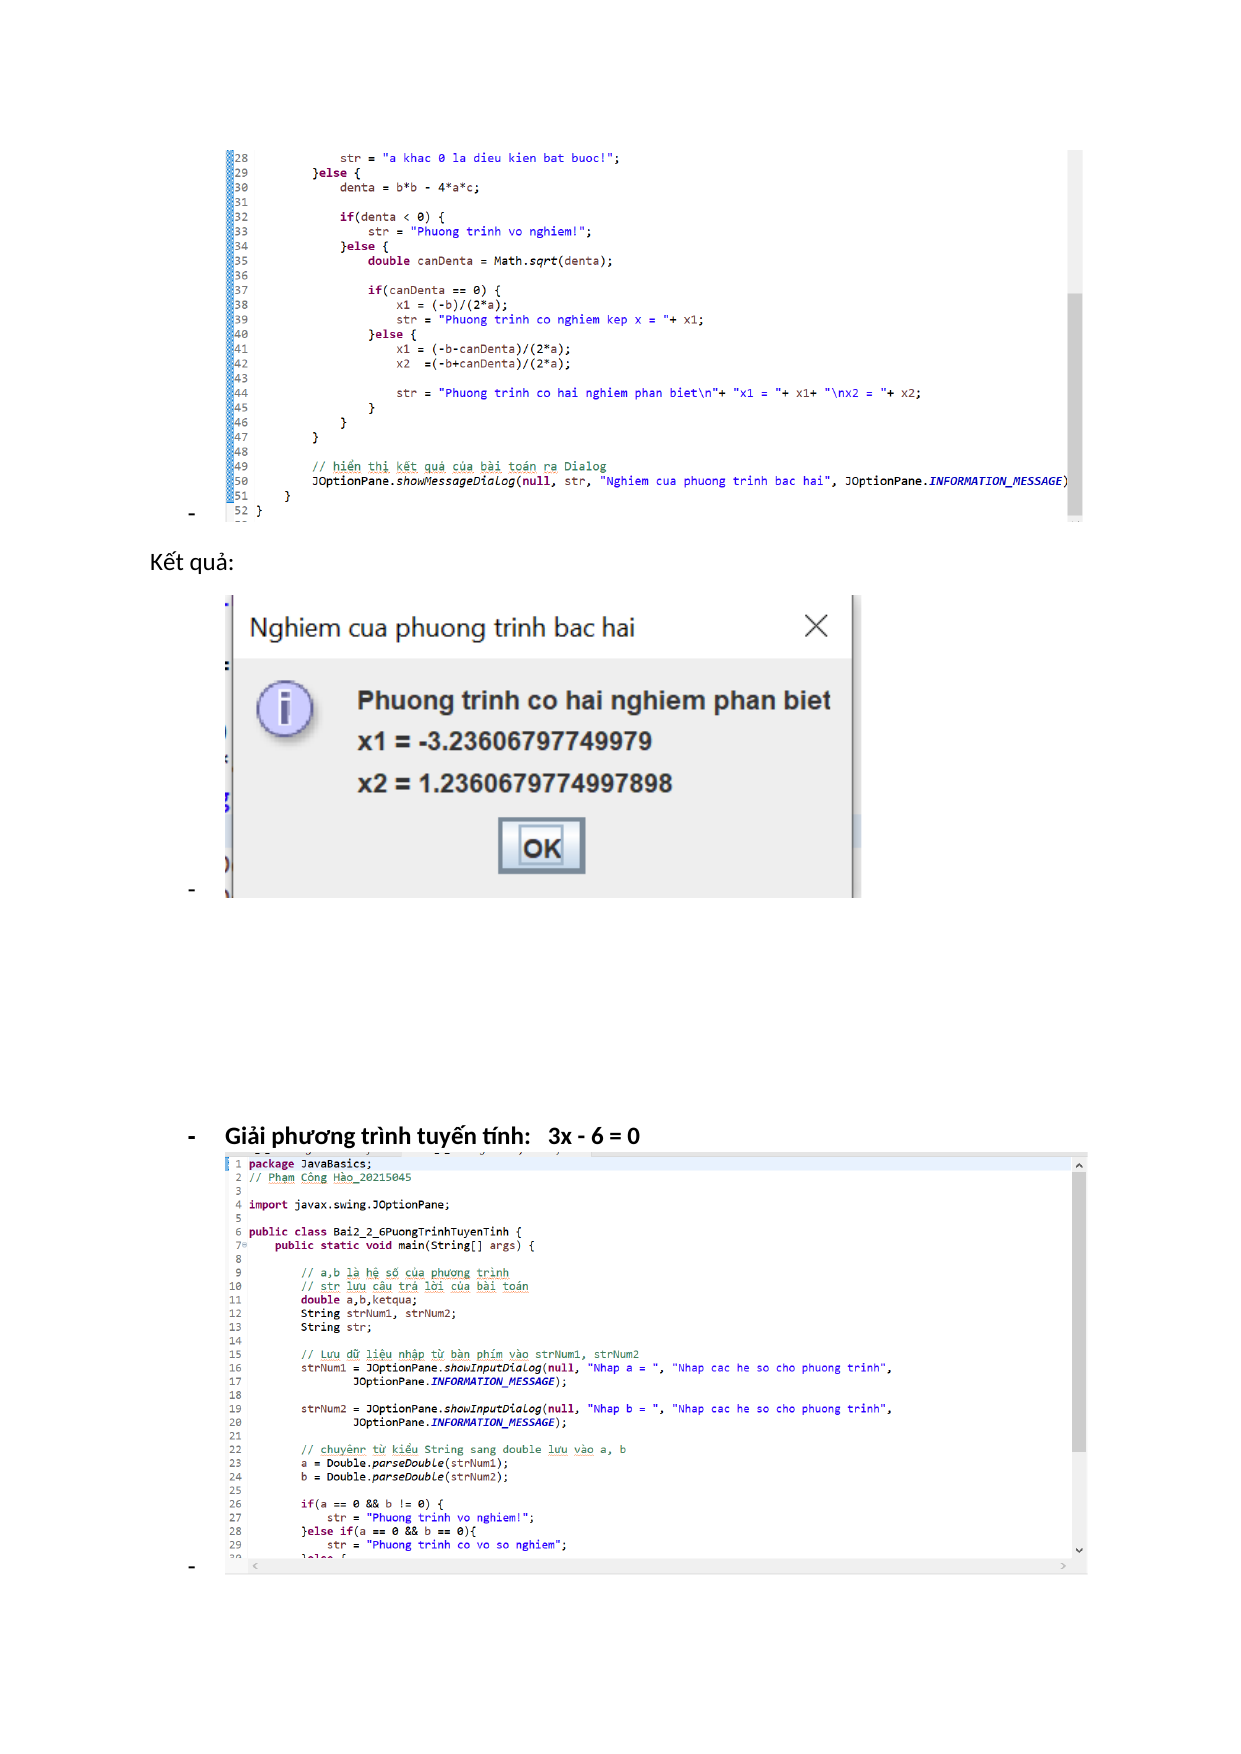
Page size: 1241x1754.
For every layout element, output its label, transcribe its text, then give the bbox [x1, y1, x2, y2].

picture [225, 1152, 1088, 1575]
picture [225, 150, 1083, 522]
picture [225, 595, 862, 898]
text Kết quả: [150, 546, 1090, 576]
list Giải phương trình tuyến tính: 3x - 6 = 0 [187, 1120, 1090, 1150]
